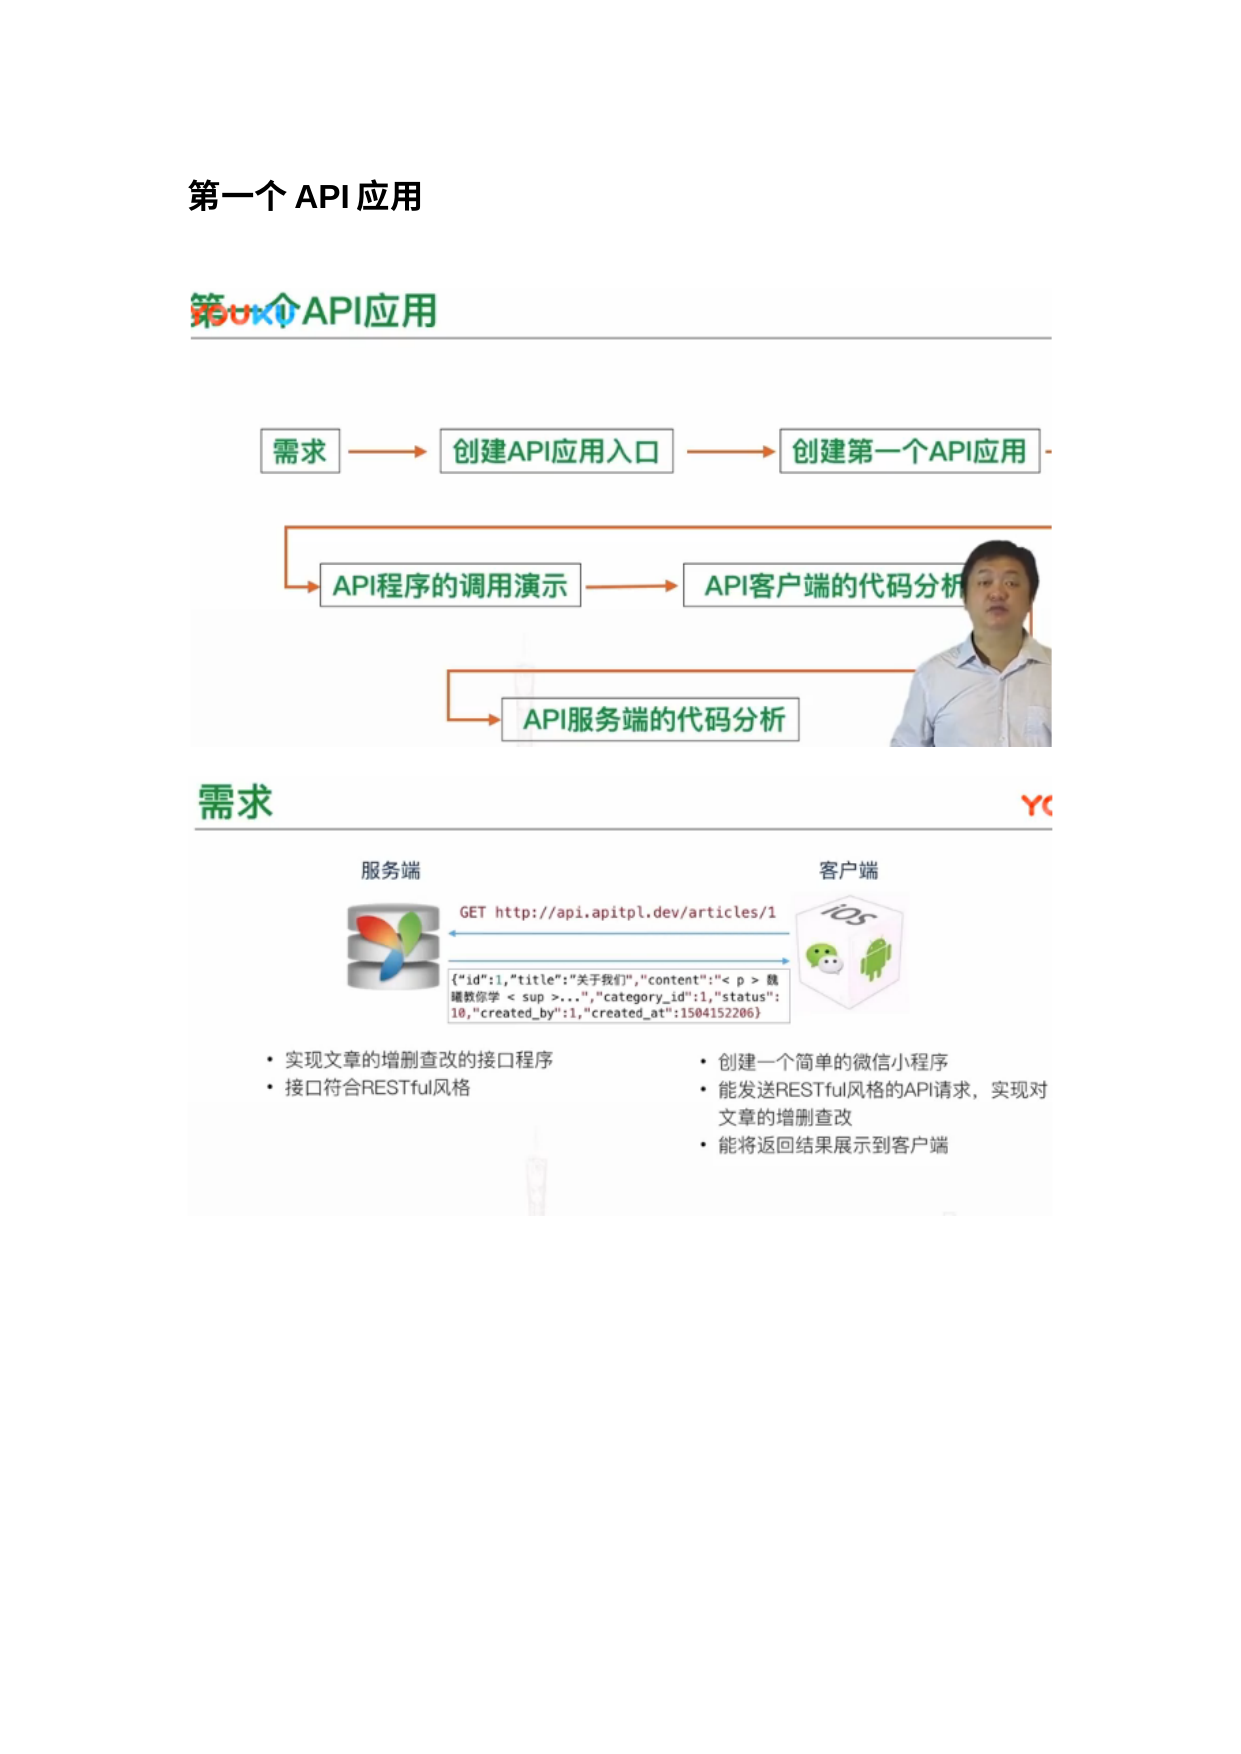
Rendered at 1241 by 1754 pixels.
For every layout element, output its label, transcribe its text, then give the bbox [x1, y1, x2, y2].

picture [187, 288, 1052, 747]
picture [187, 776, 1053, 1216]
subtitle 第一个API应用 [187, 162, 1053, 227]
